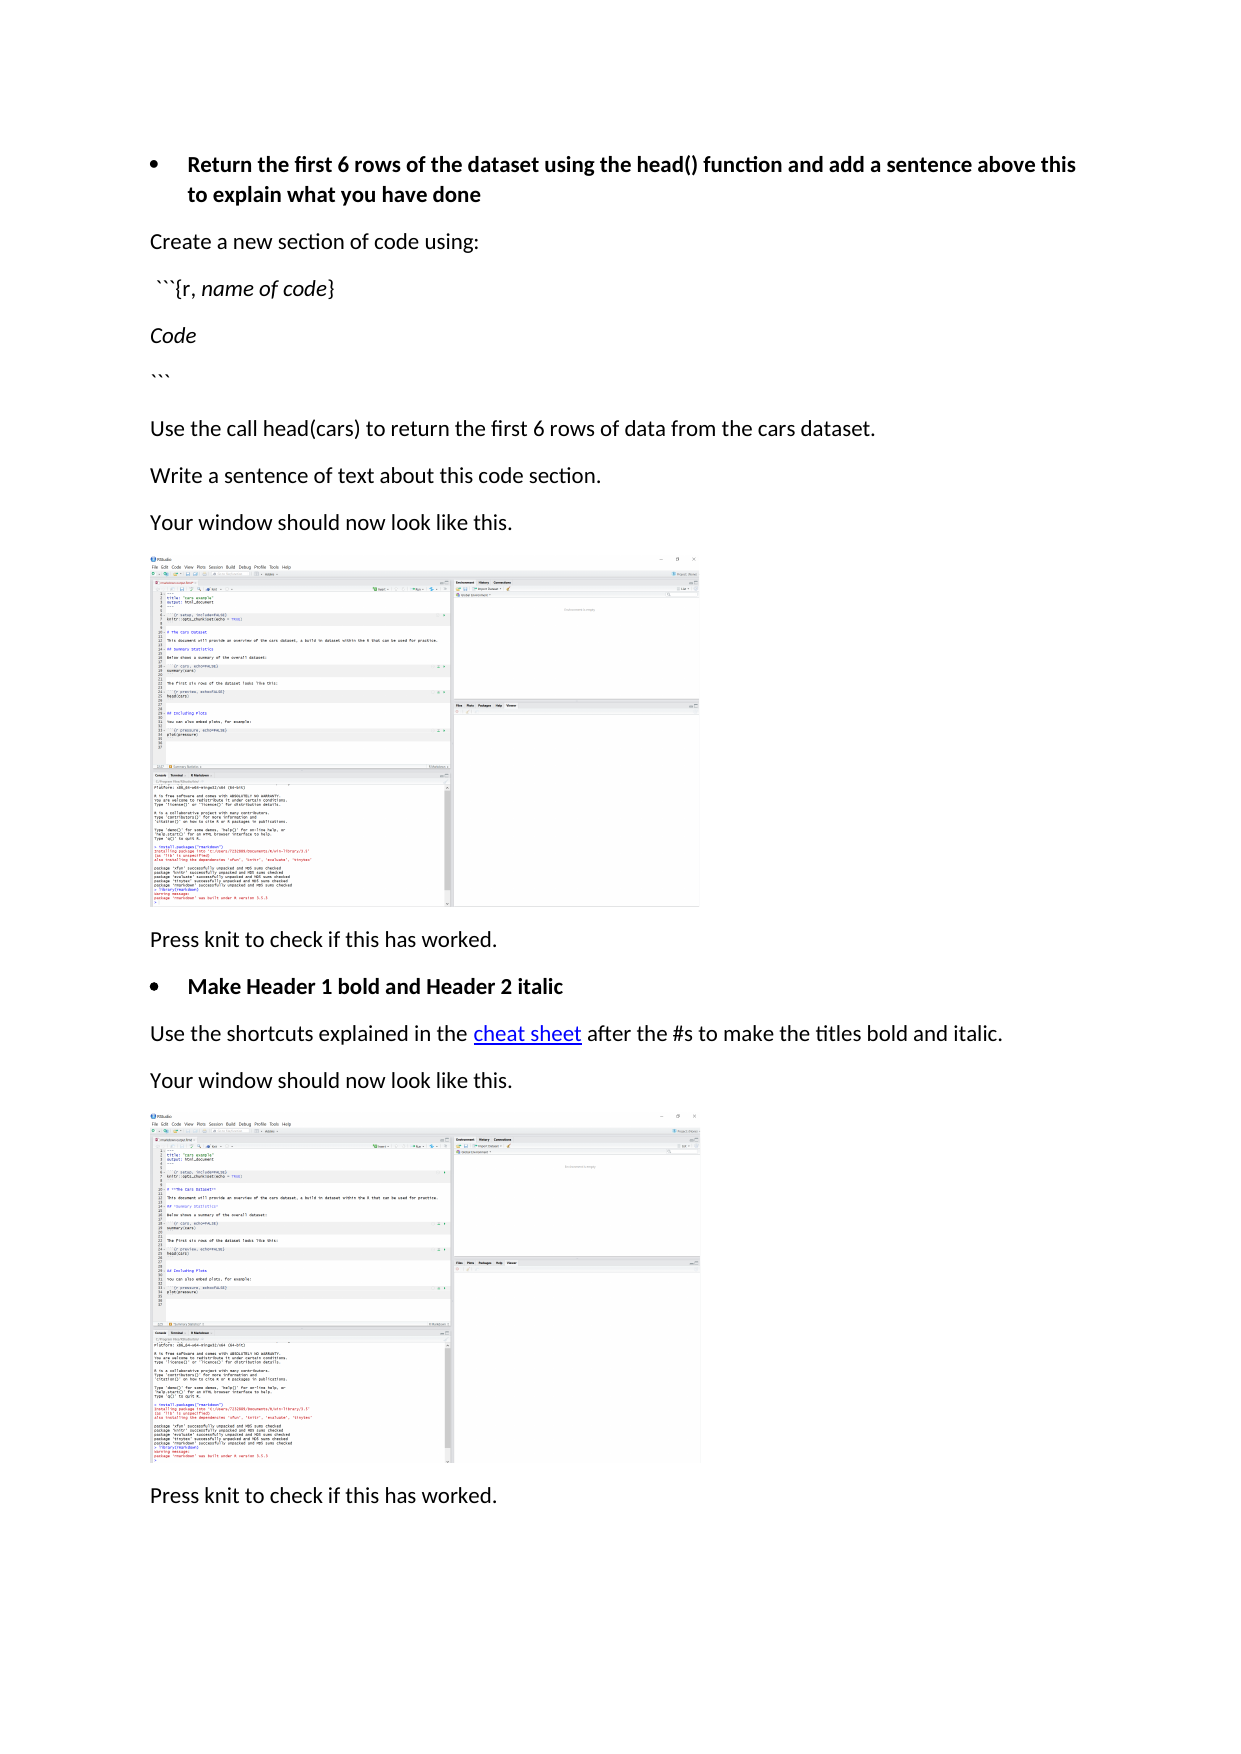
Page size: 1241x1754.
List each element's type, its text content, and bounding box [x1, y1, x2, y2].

text Press knit to check if this has worked. [150, 1482, 1090, 1509]
text Use the shortcuts explained in the cheat sheet after the #s to make the titles bold and italic. [150, 1019, 1090, 1047]
text ```{r, name of code} [150, 274, 1090, 302]
text Use the call head(cars) to return the first 6 rows of data from the cars dataset. [150, 414, 1090, 443]
picture [150, 555, 700, 907]
picture [150, 1112, 700, 1463]
text Write a sentence of text about this code section. [150, 461, 1090, 489]
text ``` [150, 368, 1090, 396]
text Your window should now look like this. [150, 508, 1090, 536]
list Make Header 1 bold and Header 2 italic [150, 972, 1090, 1000]
text Your window should now look like this. [150, 1066, 1090, 1094]
text Press knit to check if this has worked. [150, 925, 1090, 953]
text Create a new section of code using: [150, 227, 1090, 255]
list Return the first 6 rows of the dataset using the head() function and add a sentence above this to explain what you have done [150, 150, 1090, 208]
text Code [150, 321, 1090, 349]
